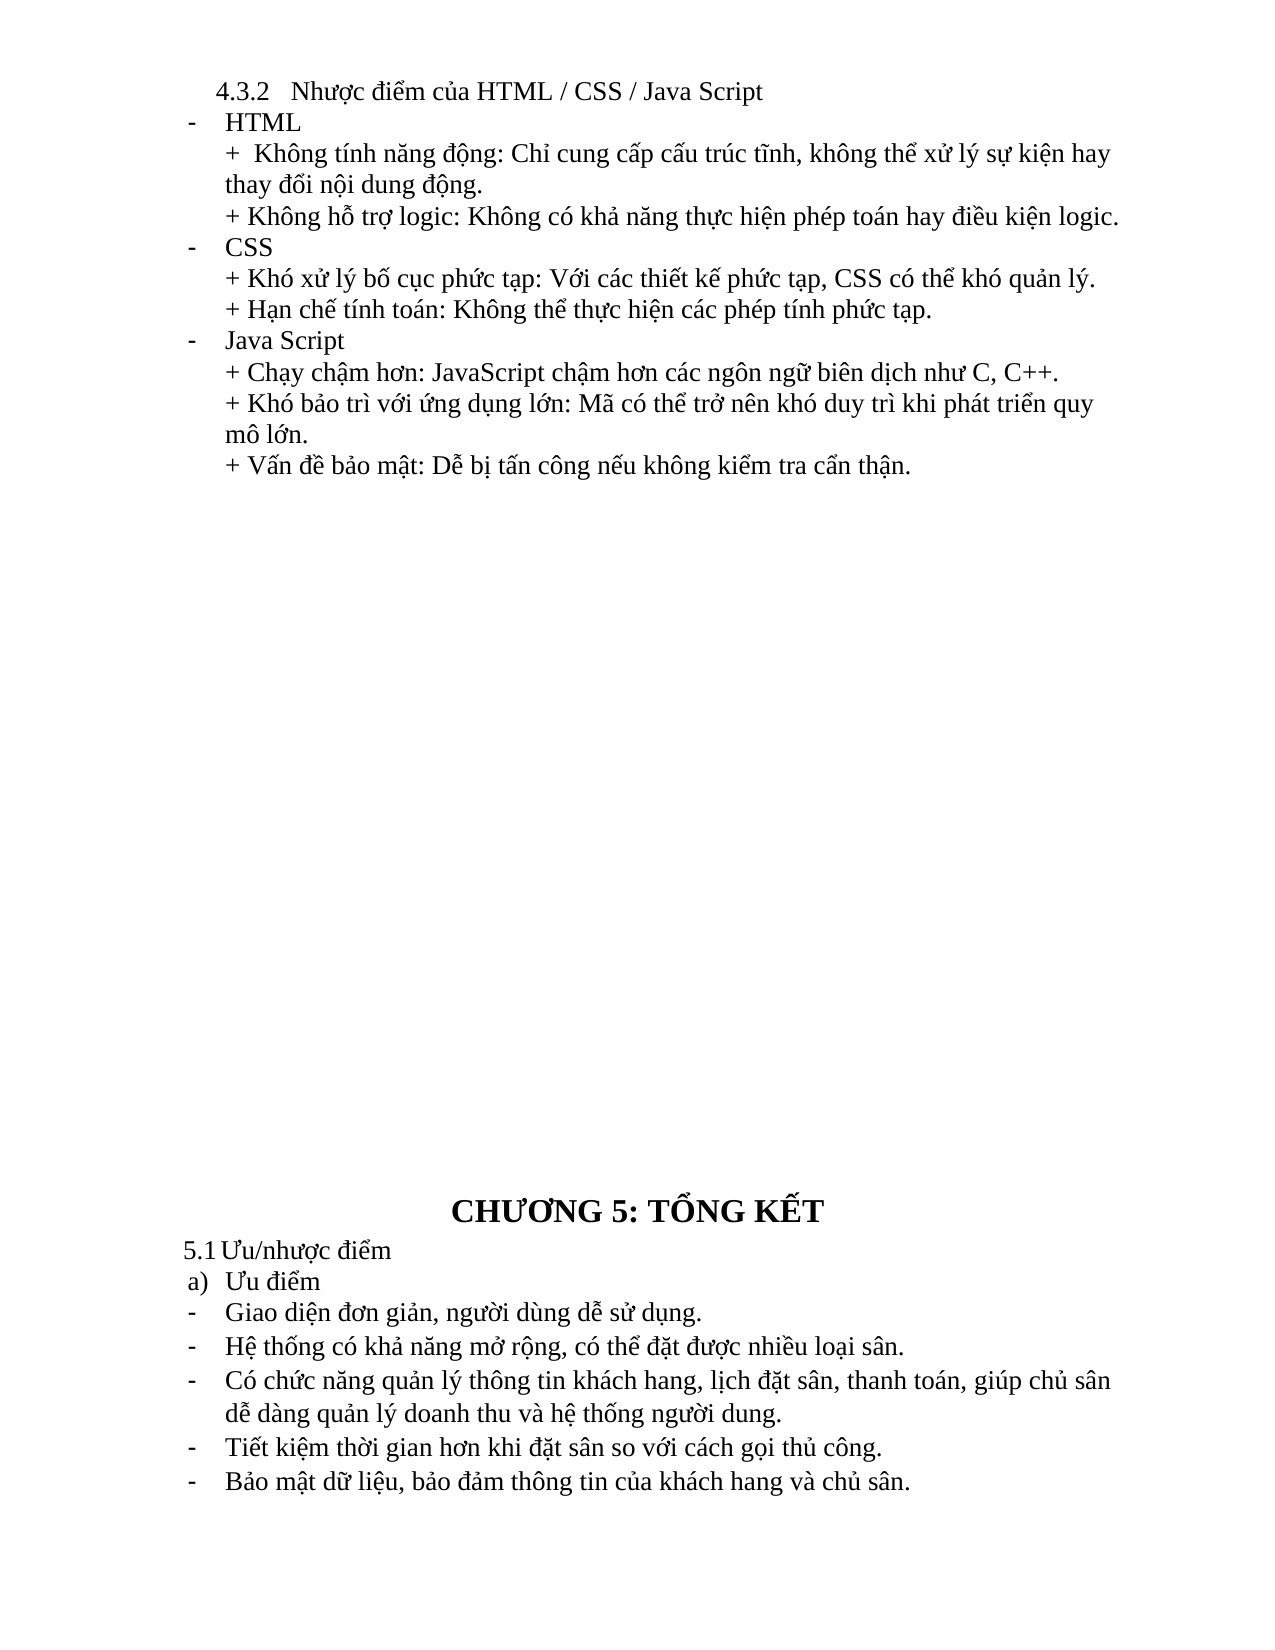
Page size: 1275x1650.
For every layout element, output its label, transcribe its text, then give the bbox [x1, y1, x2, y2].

list + Vấn đề bảo mật: Dễ bị tấn công nếu không kiểm tra cẩn thận. [225, 449, 1125, 480]
list Hệ thống có khả năng mở rộng, có thể đặt được nhiều loại sân. [187, 1330, 1125, 1361]
subtitle CHƯƠNG 5: TỔNG KẾT [150, 1192, 1125, 1230]
list + Hạn chế tính toán: Không thể thực hiện các phép tính phức tạp. [225, 293, 1125, 324]
list + Chạy chậm hơn: JavaScript chậm hơn các ngôn ngữ biên dịch như C, C++. [225, 356, 1125, 387]
list + Không hỗ trợ logic: Không có khả năng thực hiện phép toán hay điều kiện logic. [225, 200, 1125, 231]
list + Không tính năng động: Chỉ cung cấp cấu trúc tĩnh, không thể xử lý sự kiện hay thay đổi nội dung động. [225, 137, 1125, 200]
list + Khó bảo trì với ứng dụng lớn: Mã có thể trở nên khó duy trì khi phát triển quy mô lớn. [225, 387, 1125, 449]
subtitle Ưu/nhược điểm [183, 1234, 1125, 1265]
list Bảo mật dữ liệu, bảo đảm thông tin của khách hang và chủ sân. [187, 1465, 1125, 1496]
list Giao diện đơn giản, người dùng dễ sử dụng. [187, 1296, 1125, 1328]
list Java Script [187, 324, 1125, 356]
list Nhược điểm của HTML / CSS / Java Script [216, 75, 1125, 106]
list Ưu điểm [187, 1265, 1125, 1296]
list + Khó xử lý bố cục phức tạp: Với các thiết kế phức tạp, CSS có thể khó quản lý. [225, 262, 1125, 293]
list CSS [187, 231, 1125, 262]
list HTML [187, 106, 1125, 137]
list Tiết kiệm thời gian hơn khi đặt sân so với cách gọi thủ công. [187, 1431, 1125, 1462]
list Có chức năng quản lý thông tin khách hang, lịch đặt sân, thanh toán, giúp chủ sân dễ dàng quản lý doanh thu và hệ thống người dung. [187, 1364, 1125, 1429]
